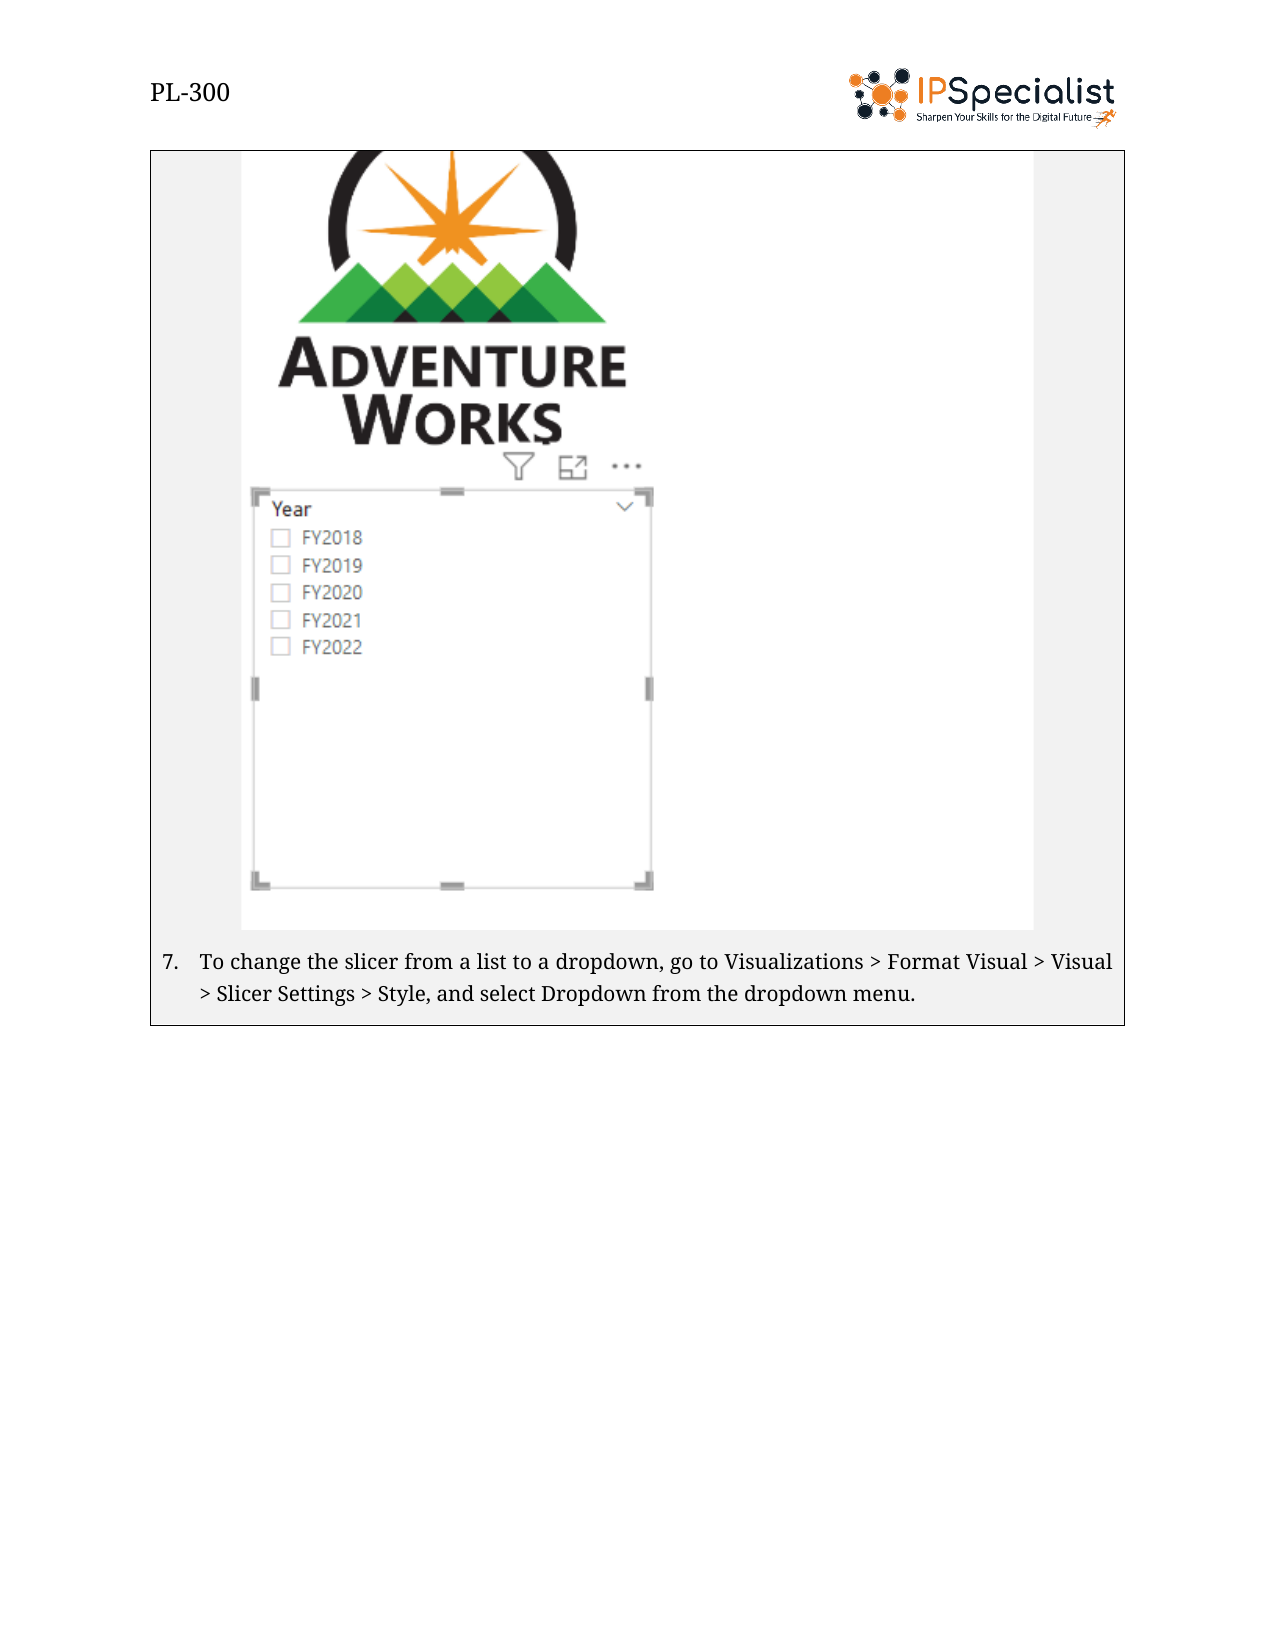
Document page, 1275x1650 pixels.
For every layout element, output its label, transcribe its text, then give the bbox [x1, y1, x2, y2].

table_header In Power BI Desktop, to rename a page, at the bottom-left, right-click Page 1, then Rename the page as Overview. To add an image, on the Insert ribbon tab, from inside the Elements group, select Image. In the Open window, navigate to the Resources folder. Select the AdventureWorksLogo.jpg file, and then click on Open. Drag the image to position it at the top-left corner, and also drag guide markers to resize it. To add a slicer, first, de-select the image by clicking an empty area of the report page, then select the Slicer in the Visualizations pane. In the Data pane, drag the Date | Year field (not Year level of the hierarchy) into the slicer Field in the Visualizations pane. To change the slicer from a list to a dropdown, go to Visualizations > Format Visual > Visual > Slicer Settings > Style, and select Dropdown from the dropdown menu. Resize and position the slicer so it sits beneath the image and is the same width as the image. In Year slicer, open the dropdown list, select FY2020, and then collapse the dropdown list. De-select the slicer by clicking an empty area of the report page. Create a second slicer based on the Region | Region field (not the Region level of the hierarchy). Leave the slicer as a list, and then resize and position the slicer beneath the Year slicer. To de-select the slicer, click on an empty area of the report page. To add a chart to the page, select Line and Stacked Column Chart visual type from the Visualizations pane. Resize and position the visual so it sits to the right of the logo and so it fills the width of the report page. Drag and drop the following fields into the visual: Date | Month Sales | Sales In the visual fields pane (located beneath the Visualizations pane), notice that the fields are assigned to the X-axis and Column Y-axis wells/areas. From the Data pane, drag the Sales | Profit Margin field into Line Y-axis well/area. Notice that visual only has 11 months. In the visual fields pane, in the X-axis well/area, for the Month field, select the down-arrow, and then select Show Items With No Data. Click on an empty area of the report page to de-select the chart. To add a chart to the page, select Stacked Column Chart visual type from the Visualizations pane. Resize and position the visual so that it is located below the column/line chart and fills half the width of the chart above. Add the following fields to visual wells/areas: De-select the chart by clicking an empty area of the report page. To add a chart to the page, in the Visualizations pane, click on Stacked Bar Chart visual type. Resize and position the visual so it fills the remaining report page space. Add the following fields to the visual area: To format visuals, open the Format pane. Expand Bars and then the Colors group, and then set the Default Color property to a suitable color. Set Data Labels property to On. Save the Power BI Desktop file. [151, 151, 1124, 1024]
picture [241, 151, 1034, 930]
picture [843, 54, 1121, 136]
